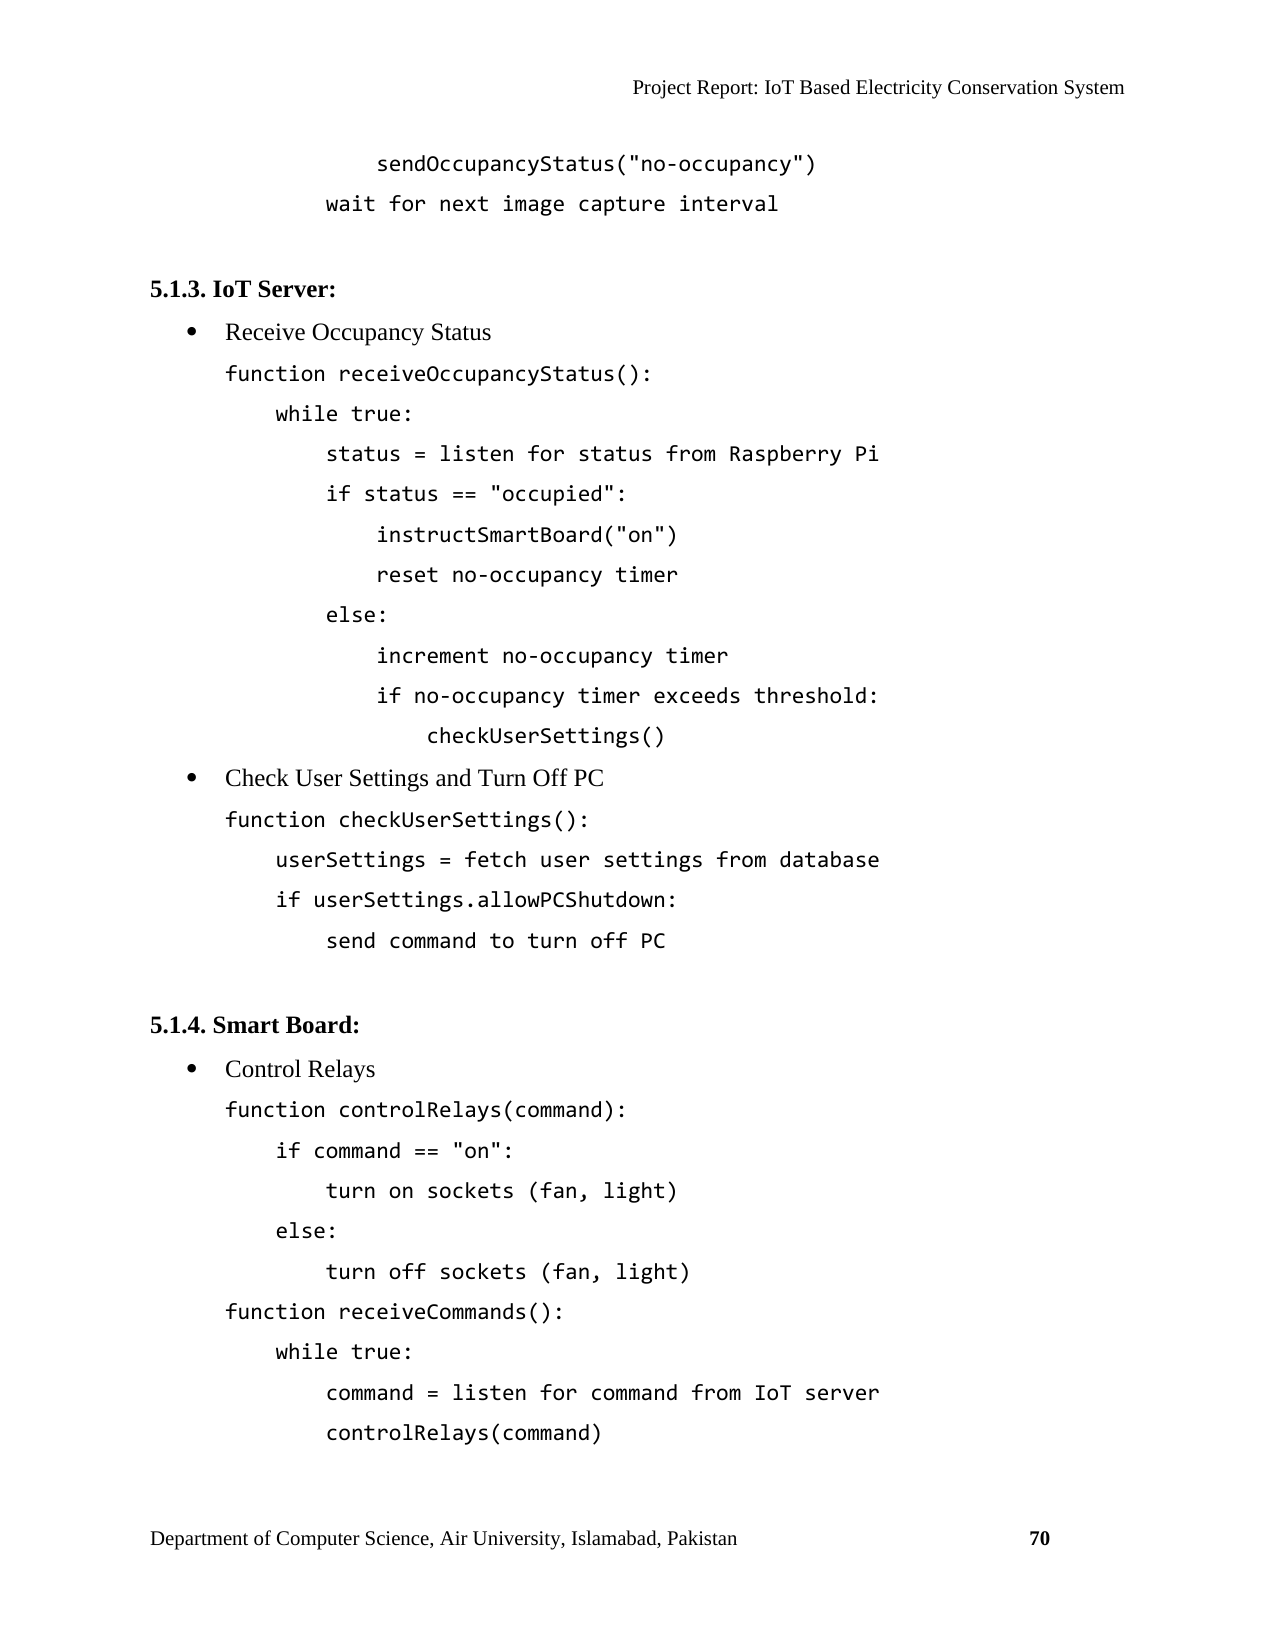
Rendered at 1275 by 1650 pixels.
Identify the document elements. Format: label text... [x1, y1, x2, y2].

text function receiveCommands(): [225, 1298, 1125, 1325]
text function receiveOccupancyStatus(): [225, 360, 1125, 387]
text if userSettings.allowPCShutdown: [225, 887, 1125, 914]
subtitle 5.1.3. IoT Server: [150, 274, 1125, 302]
text increment no-occupancy timer [225, 642, 1125, 669]
text else: [225, 602, 1125, 629]
subtitle 5.1.4. Smart Board: [150, 1011, 1125, 1039]
text sendOccupancyStatus("no-occupancy") [225, 150, 1125, 177]
text status = listen for status from Raspberry Pi [225, 441, 1125, 467]
text if status == "occupied": [225, 481, 1125, 508]
text if no-occupancy timer exceeds threshold: [225, 682, 1125, 709]
text turn on sockets (fan, light) [225, 1177, 1125, 1204]
text controlRelays(command) [225, 1419, 1125, 1446]
text turn off sockets (fan, light) [225, 1258, 1125, 1285]
text userSettings = fetch user settings from database [225, 847, 1125, 873]
text while true: [225, 1339, 1125, 1366]
text else: [225, 1218, 1125, 1245]
text wait for next image capture interval [225, 190, 1125, 217]
text checkUserSettings() [225, 723, 1125, 750]
text reset no-occupancy timer [225, 562, 1125, 588]
text send command to turn off PC [225, 927, 1125, 954]
list Receive Occupancy Status [187, 317, 1125, 346]
list Control Relays [187, 1054, 1125, 1082]
text while true: [225, 400, 1125, 427]
text command = listen for command from IoT server [225, 1379, 1125, 1406]
text instructSmartBoard("on") [225, 521, 1125, 548]
text if command == "on": [225, 1137, 1125, 1164]
list Check User Settings and Turn Off PC [187, 763, 1125, 792]
text function controlRelays(command): [225, 1097, 1125, 1124]
text function checkUserSettings(): [225, 806, 1125, 833]
